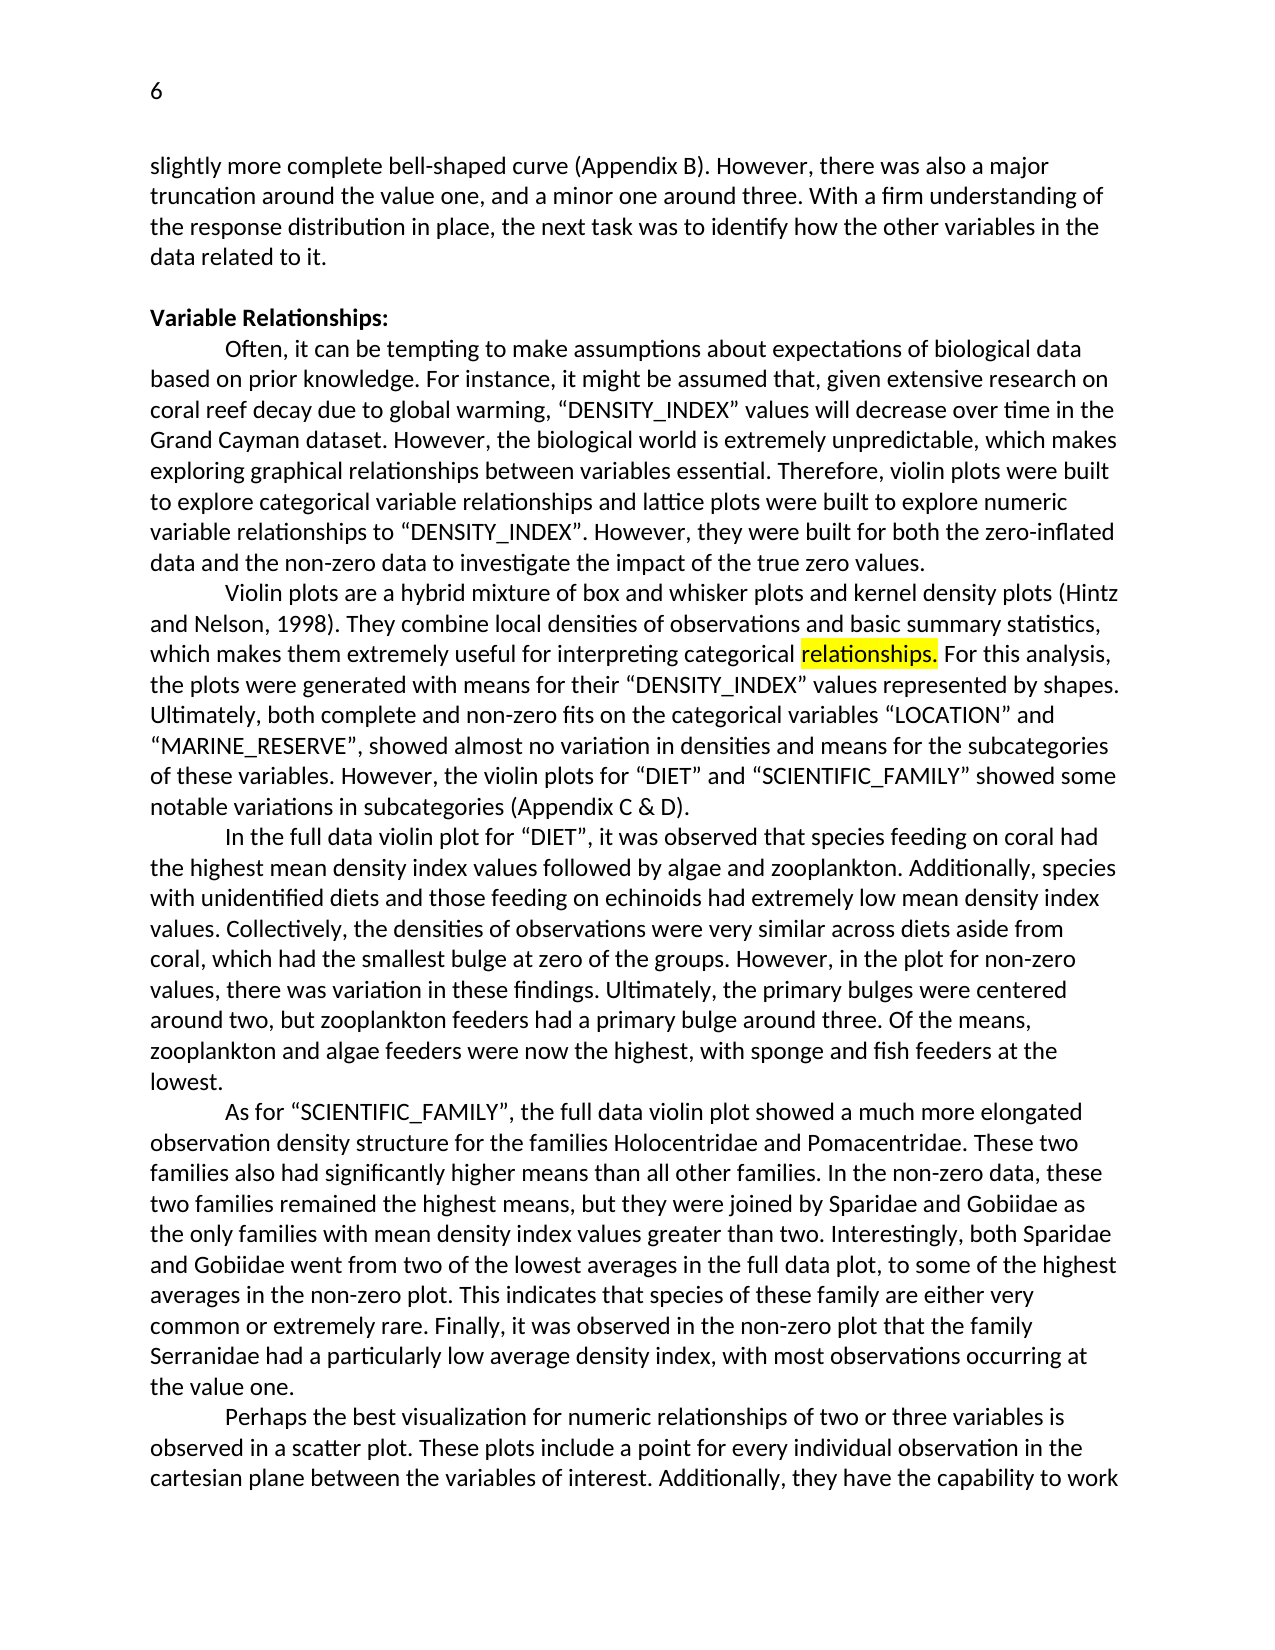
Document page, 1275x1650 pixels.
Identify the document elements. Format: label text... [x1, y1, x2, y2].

text In the full data violin plot for “DIET”, it was observed that species feeding on coral had the highest mean density index values followed by algae and zooplankton. Additionally, species with unidentified diets and those feeding on echinoids had extremely low mean density index values. Collectively, the densities of observations were very similar across diets aside from coral, which had the smallest bulge at zero of the groups. However, in the plot for non-zero values, there was variation in these findings. Ultimately, the primary bulges were centered around two, but zooplankton feeders had a primary bulge around three. Of the means, zooplankton and algae feeders were now the highest, with sponge and fish feeders at the lowest. [150, 821, 1125, 1096]
text Violin plots are a hybrid mixture of box and whisker plots and kernel density plots (Hintz and Nelson, 1998). They combine local densities of observations and basic summary statistics, which makes them extremely useful for interpreting categorical relationships. For this analysis, the plots were generated with means for their “DENSITY_INDEX” values represented by shapes. Ultimately, both complete and non-zero fits on the categorical variables “LOCATION” and “MARINE_RESERVE”, showed almost no variation in densities and means for the subcategories of these variables. However, the violin plots for “DIET” and “SCIENTIFIC_FAMILY” showed some notable variations in subcategories (Appendix C & D). [150, 577, 1125, 821]
text Variable Relationships: [150, 303, 1125, 333]
text As for “SCIENTIFIC_FAMILY”, the full data violin plot showed a much more elongated observation density structure for the families Holocentridae and Pomacentridae. These two families also had significantly higher means than all other families. In the non-zero data, these two families remained the highest means, but they were joined by Sparidae and Gobiidae as the only families with mean density index values greater than two. Interestingly, both Sparidae and Gobiidae went from two of the lowest averages in the full data plot, to some of the highest averages in the non-zero plot. This indicates that species of these family are either very common or extremely rare. Finally, it was observed in the non-zero plot that the family Serranidae had a particularly low average density index, with most observations occurring at the value one. [150, 1096, 1125, 1401]
text Often, it can be tempting to make assumptions about expectations of biological data based on prior knowledge. For instance, it might be assumed that, given extensive research on coral reef decay due to global warming, “DENSITY_INDEX” values will decrease over time in the Grand Cayman dataset. However, the biological world is extremely unpredictable, which makes exploring graphical relationships between variables essential. Therefore, violin plots were built to explore categorical variable relationships and lattice plots were built to explore numeric variable relationships to “DENSITY_INDEX”. However, they were built for both the zero-inflated data and the non-zero data to investigate the impact of the true zero values. [150, 333, 1125, 577]
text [150, 150, 1125, 272]
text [150, 1401, 1125, 1493]
